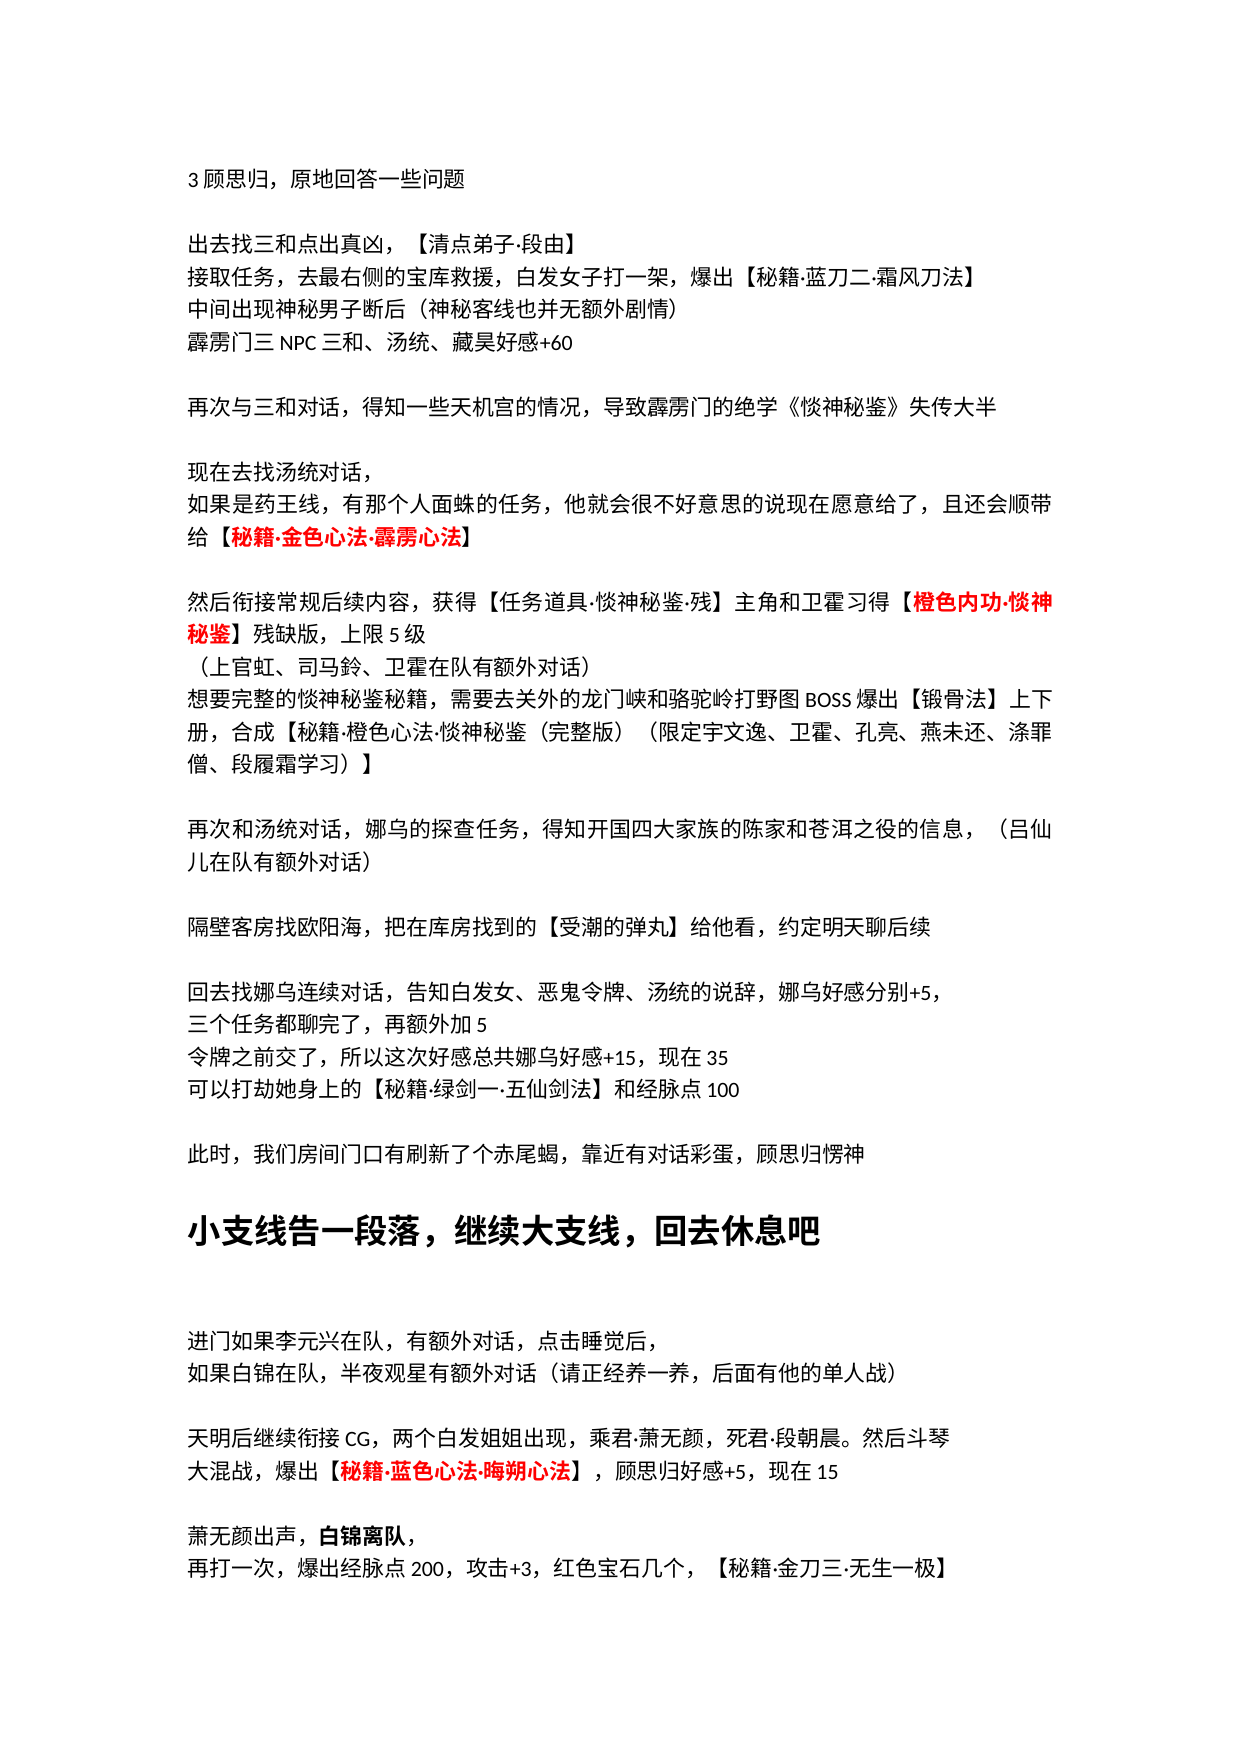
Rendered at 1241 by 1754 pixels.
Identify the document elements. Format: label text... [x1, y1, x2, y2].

text 现在去找汤统对话， [187, 454, 1053, 487]
text 进门如果李元兴在队，有额外对话，点击睡觉后， [187, 1323, 1053, 1356]
text 此时，我们房间门口有刷新了个赤尾蝎，靠近有对话彩蛋，顾思归愣神 [187, 1137, 1053, 1169]
text 再次与三和对话，得知一些天机宫的情况，导致霹雳门的绝学《惔神秘鉴》失传大半 [187, 389, 1053, 422]
text 回去找娜乌连续对话，告知白发女、恶鬼令牌、汤统的说辞，娜乌好感分别+5， [187, 974, 1053, 1007]
text 想要完整的惔神秘鉴秘籍，需要去关外的龙门峡和骆驼岭打野图BOSS爆出【锻骨法】上下册，合成【秘籍·橙色心法·惔神秘鉴（完整版）（限定宇文逸、卫霍、孔亮、燕未还、涤罪僧、段履霜学习）】 [187, 682, 1053, 779]
text 如果是药王线，有那个人面蛛的任务，他就会很不好意思的说现在愿意给了，且还会顺带给【秘籍·金色心法·霹雳心法】 [187, 487, 1053, 552]
text 再打一次，爆出经脉点200，攻击+3，红色宝石几个，【秘籍·金刀三·无生一极】 [187, 1551, 1053, 1583]
text 接取任务，去最右侧的宝库救援，白发女子打一架，爆出【秘籍·蓝刀二·霜风刀法】 [187, 259, 1053, 292]
text 再次和汤统对话，娜乌的探查任务，得知开国四大家族的陈家和苍洱之役的信息，（吕仙儿在队有额外对话） [187, 812, 1053, 877]
text 天明后继续衔接CG，两个白发姐姐出现，乘君·萧无颜，死君·段朝晨。然后斗琴 [187, 1421, 1053, 1453]
text 可以打劫她身上的【秘籍·绿剑一·五仙剑法】和经脉点100 [187, 1072, 1053, 1104]
text 然后衔接常规后续内容，获得【任务道具·惔神秘鉴·残】主角和卫霍习得【橙色内功·惔神秘鉴】残缺版，上限5级 [187, 584, 1053, 649]
text 三个任务都聊完了，再额外加5 [187, 1007, 1053, 1039]
text （上官虹、司马鈴、卫霍在队有额外对话） [187, 649, 1053, 682]
text 出去找三和点出真凶，【清点弟子·段由】 [187, 227, 1053, 259]
text 大混战，爆出【秘籍·蓝色心法·晦朔心法】，顾思归好感+5，现在15 [187, 1453, 1053, 1486]
text 中间出现神秘男子断后（神秘客线也并无额外剧情） [187, 292, 1053, 324]
text 如果白锦在队，半夜观星有额外对话（请正经养一养，后面有他的单人战） [187, 1356, 1053, 1388]
text 霹雳门三NPC三和、汤统、藏昊好感+60 [187, 324, 1053, 357]
text 3顾思归，原地回答一些问题 [187, 162, 1053, 194]
text 令牌之前交了，所以这次好感总共娜乌好感+15，现在35 [187, 1039, 1053, 1072]
subtitle 小支线告一段落，继续大支线，回去休息吧 [187, 1197, 1053, 1262]
text 萧无颜出声，白锦离队， [187, 1518, 1053, 1551]
text 隔壁客房找欧阳海，把在库房找到的【受潮的弹丸】给他看，约定明天聊后续 [187, 909, 1053, 942]
